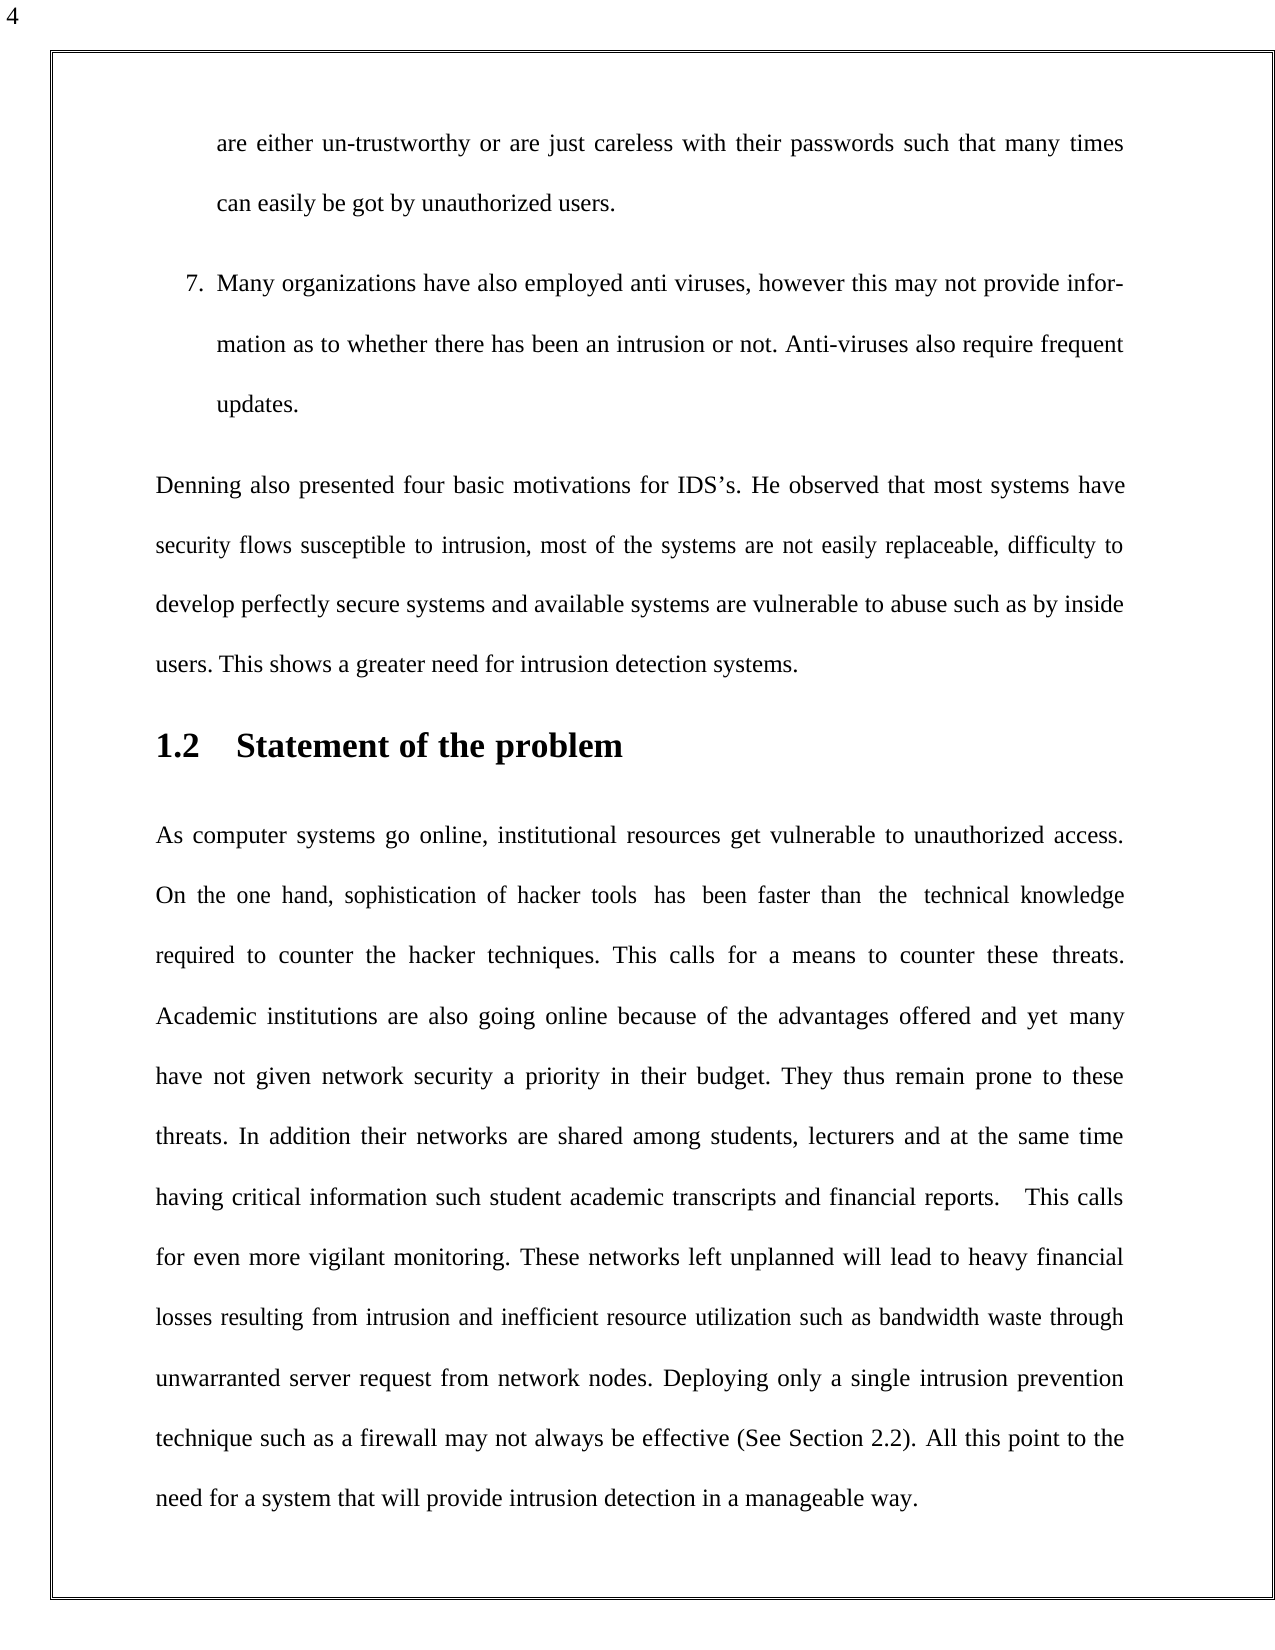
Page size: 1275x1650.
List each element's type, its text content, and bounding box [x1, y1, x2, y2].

text As computer systems go online, institutional resources get vulnerable to unauthorized access. On the one hand, sophistication of hacker tools has been faster than the technical knowledge required to counter the hacker techniques. This calls for a means to counter these threats. Academic institutions are also going online because of the advantages offered and yet many have not given network security a priority in their budget. They thus remain prone to these threats. In addition their networks are shared among students, lecturers and at the same time having critical information such student academic transcripts and financial reports. This calls for even more vigilant monitoring. These networks left unplanned will lead to heavy financial losses resulting from intrusion and inefficient resource utilization such as bandwidth waste through unwarranted server request from network nodes. Deploying only a single intrusion prevention technique such as a firewall may not always be effective (See Section 2.2). All this point to the need for a system that will provide intrusion detection in a manageable way. [155, 820, 1125, 1512]
text are either un-trustworthy or are just careless with their passwords such that many times can easily be got by unauthorized users. [216, 128, 1124, 217]
text Denning also presented four basic motivations for IDS’s. He observed that most systems have security flows susceptible to intrusion, most of the systems are not easily replaceable, difficulty to develop perfectly secure systems and available systems are vulnerable to abuse such as by inside users. This shows a greater need for intrusion detection systems. [155, 470, 1126, 678]
subtitle Statement of the problem [155, 724, 1272, 765]
list Many organizations have also employed anti viruses, however this may not provide infor- mation as to whether there has been an intrusion or not. Anti-viruses also require frequent updates. [185, 268, 1124, 418]
